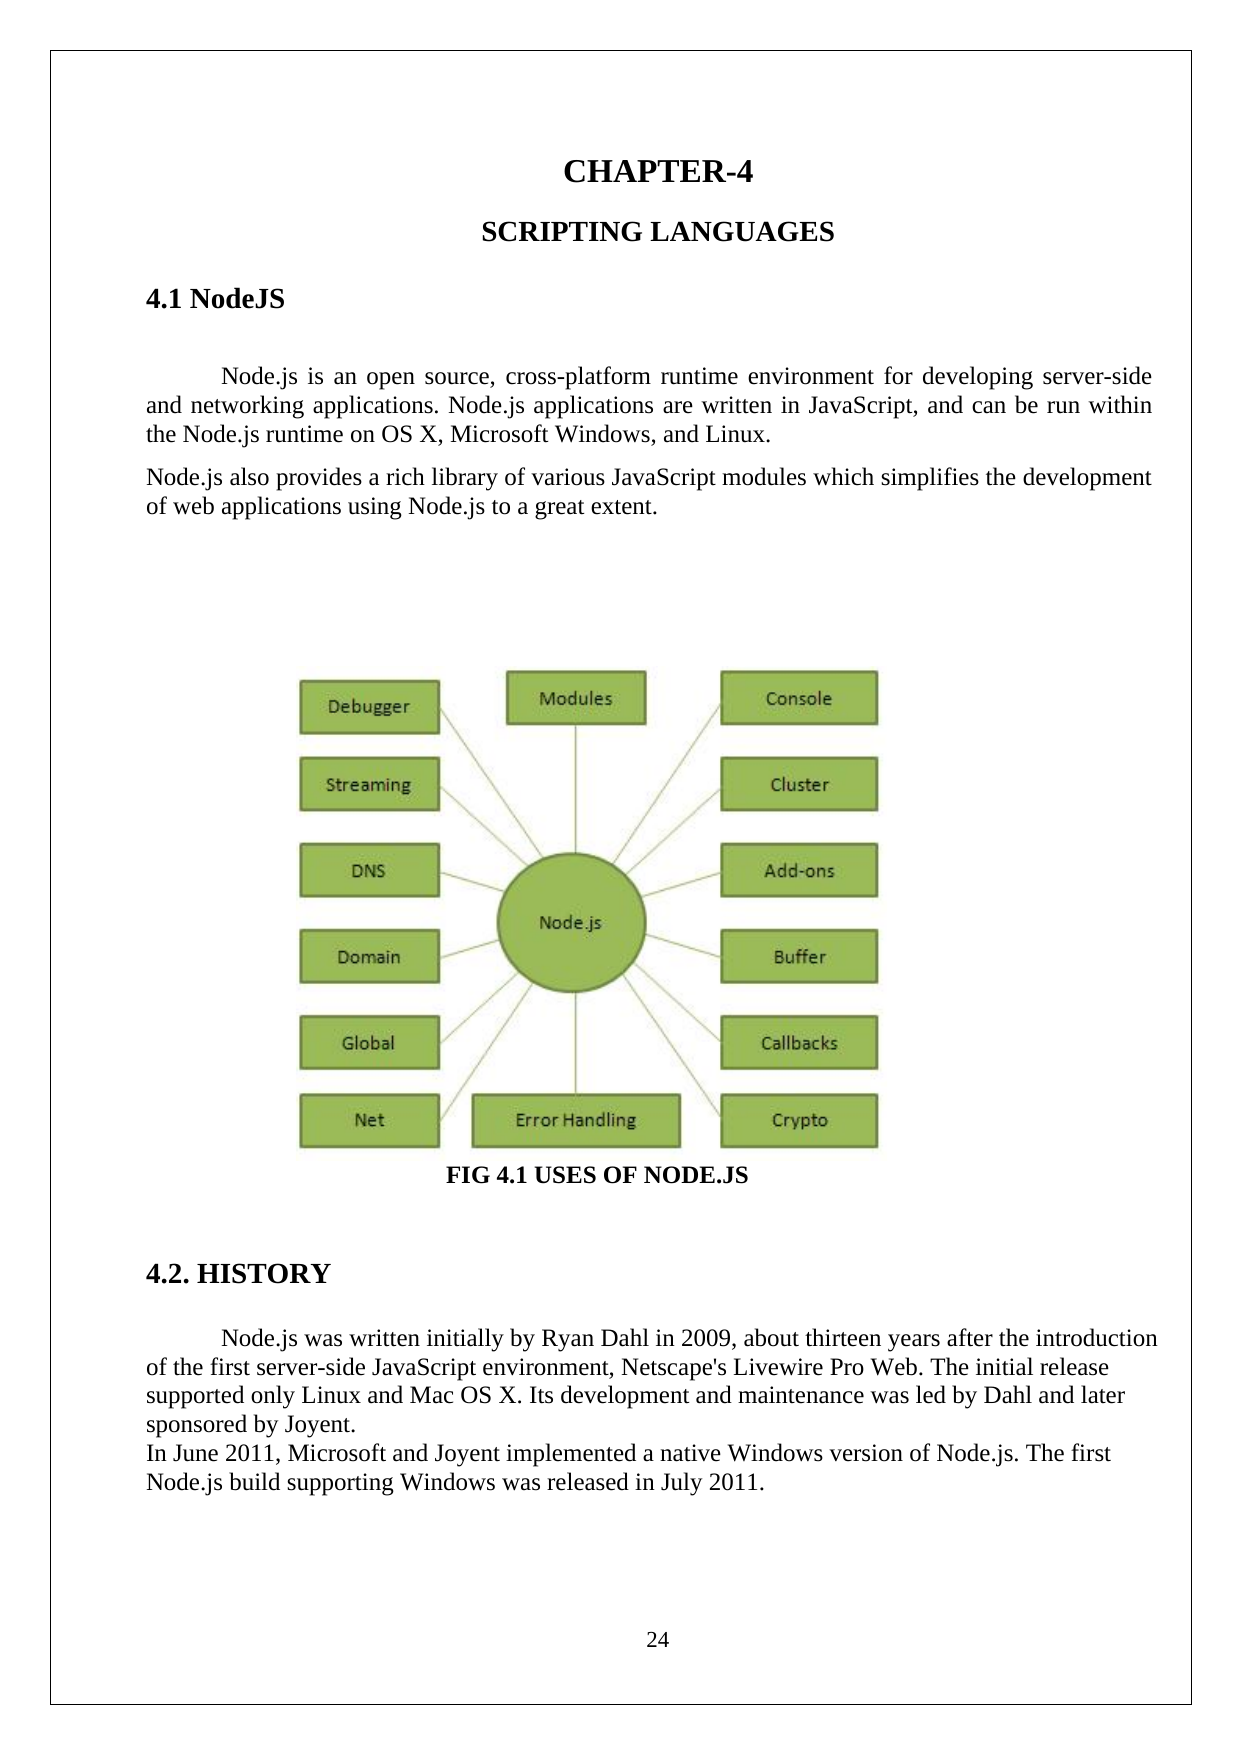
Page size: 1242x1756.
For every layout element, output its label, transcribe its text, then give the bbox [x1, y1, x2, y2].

text In June 2011, Microsoft and Joyent implemented a native Windows version of Node.js. The first Node.js build supporting Windows was released in July 2011. [146, 1438, 1158, 1496]
subtitle SCRIPTING LANGUAGES [336, 214, 980, 248]
text Node.js is an open source, cross-platform runtime environment for developing server-side and networking applications. Node.js applications are written in JavaScript, and can be run within the Node.js runtime on OS X, Microsoft Windows, and Linux. [146, 361, 1153, 447]
text Node.js was written initially by Ryan Dahl in 2009, about thirteen years after the introduction of the first server-side JavaScript environment, Netscape's Livewire Pro Web. The initial release supported only Linux and Mac OS X. Its development and maintenance was led by Dahl and later sponsored by Joyent. [146, 1323, 1158, 1438]
text 4.2. HISTORY [146, 1256, 1158, 1289]
text FIG 4.1 USES OF NODE.JS [371, 1160, 1158, 1189]
text CHAPTER-4 [336, 151, 980, 189]
text Node.js also provides a rich library of various JavaScript modules which simplifies the development of web applications using Node.js to a great extent. [146, 462, 1153, 520]
subtitle 4.1 NodeJS [146, 282, 980, 315]
picture [295, 666, 888, 1161]
